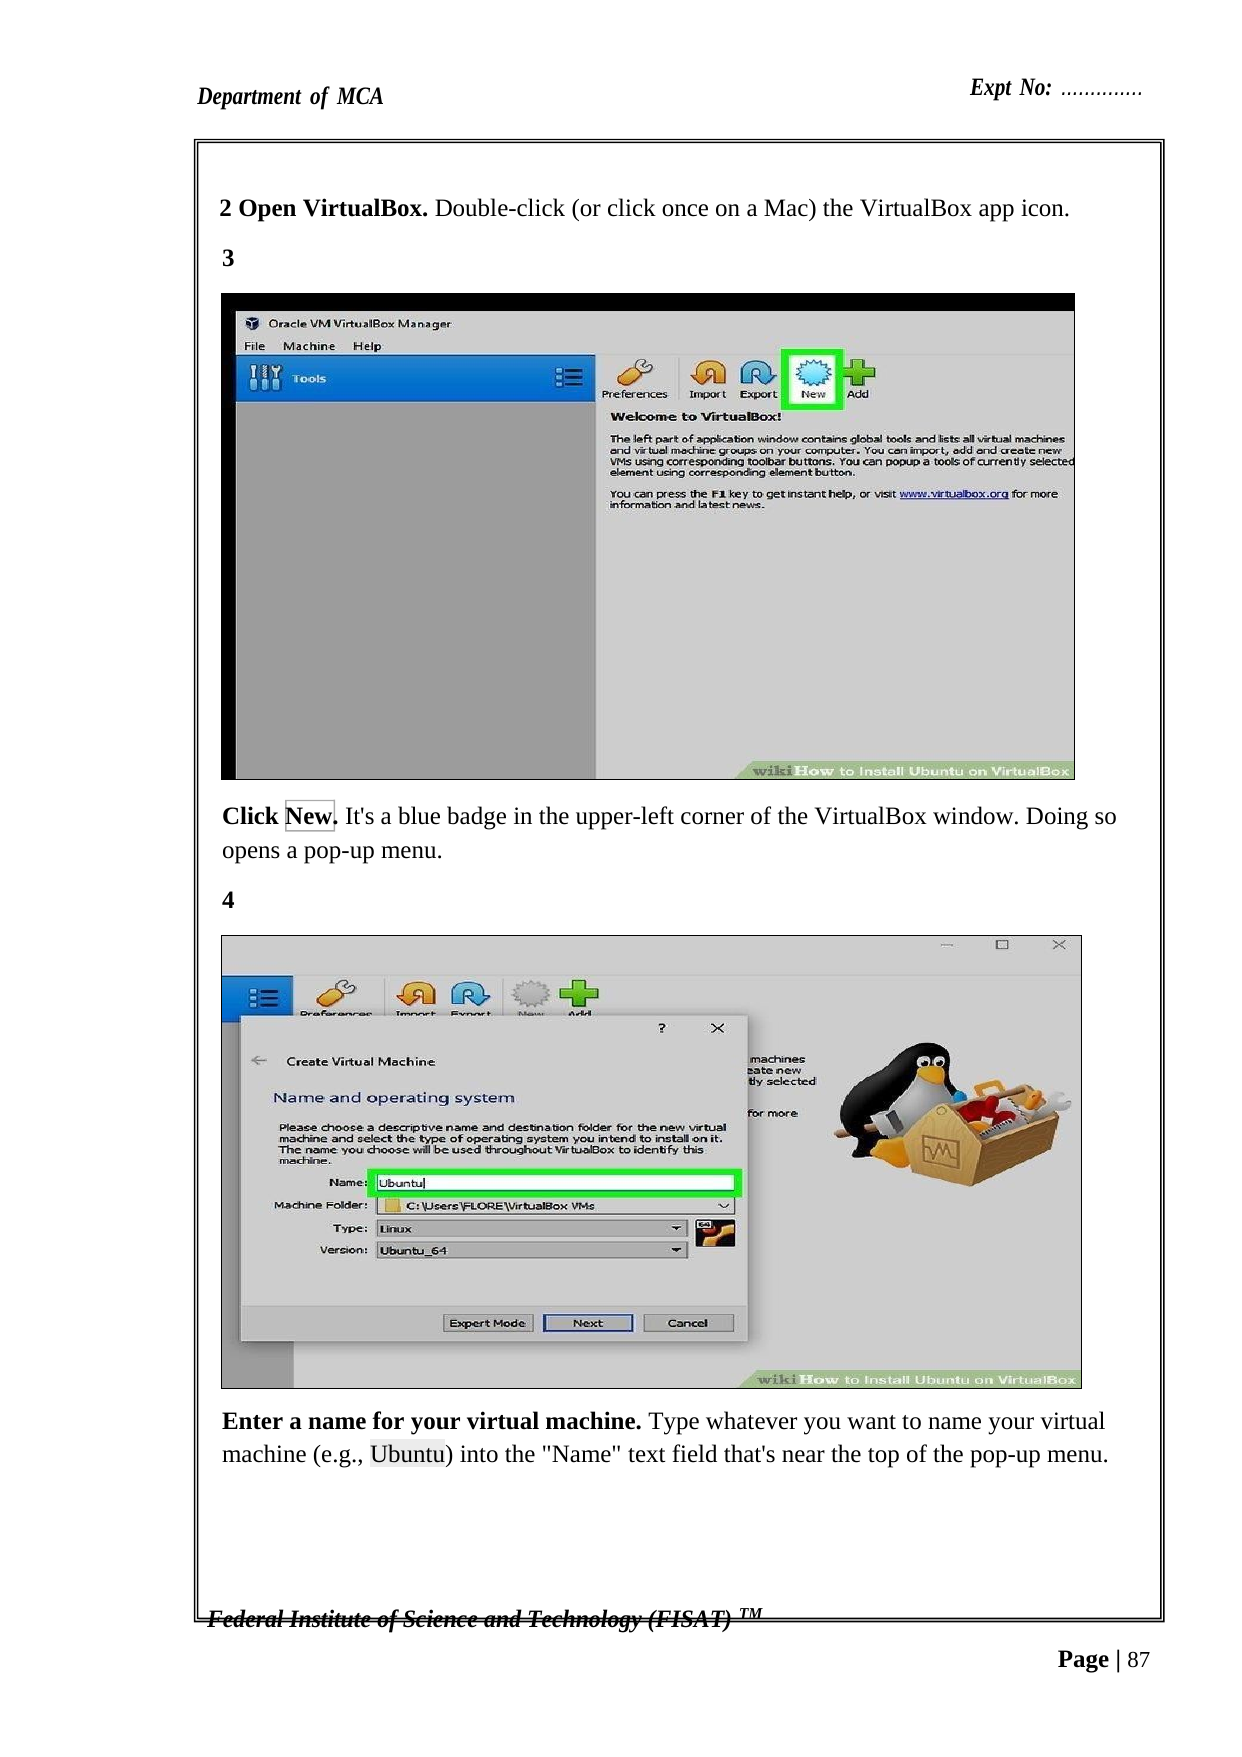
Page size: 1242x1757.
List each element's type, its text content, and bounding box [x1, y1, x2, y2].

picture [222, 936, 1081, 1388]
subtitle 4 [222, 885, 1217, 914]
list Open VirtualBox. Double-click (or click once on a Mac) the VirtualBox app icon. [219, 193, 1217, 221]
subtitle 3 [222, 243, 1217, 272]
text Federal Institute of Science and Technology (FISAT) TM [207, 1604, 1217, 1632]
picture [222, 294, 1074, 779]
text Enter a name for your virtual machine. Type whatever you want to name your virtual machine (e.g., Ubuntu) into the "Name" text field that's near the top of the pop-up menu. [222, 1406, 1147, 1467]
text Click New. It's a blue badge in the upper-left corner of the VirtualBox window. Doing so opens a pop-up menu. [222, 801, 1119, 864]
